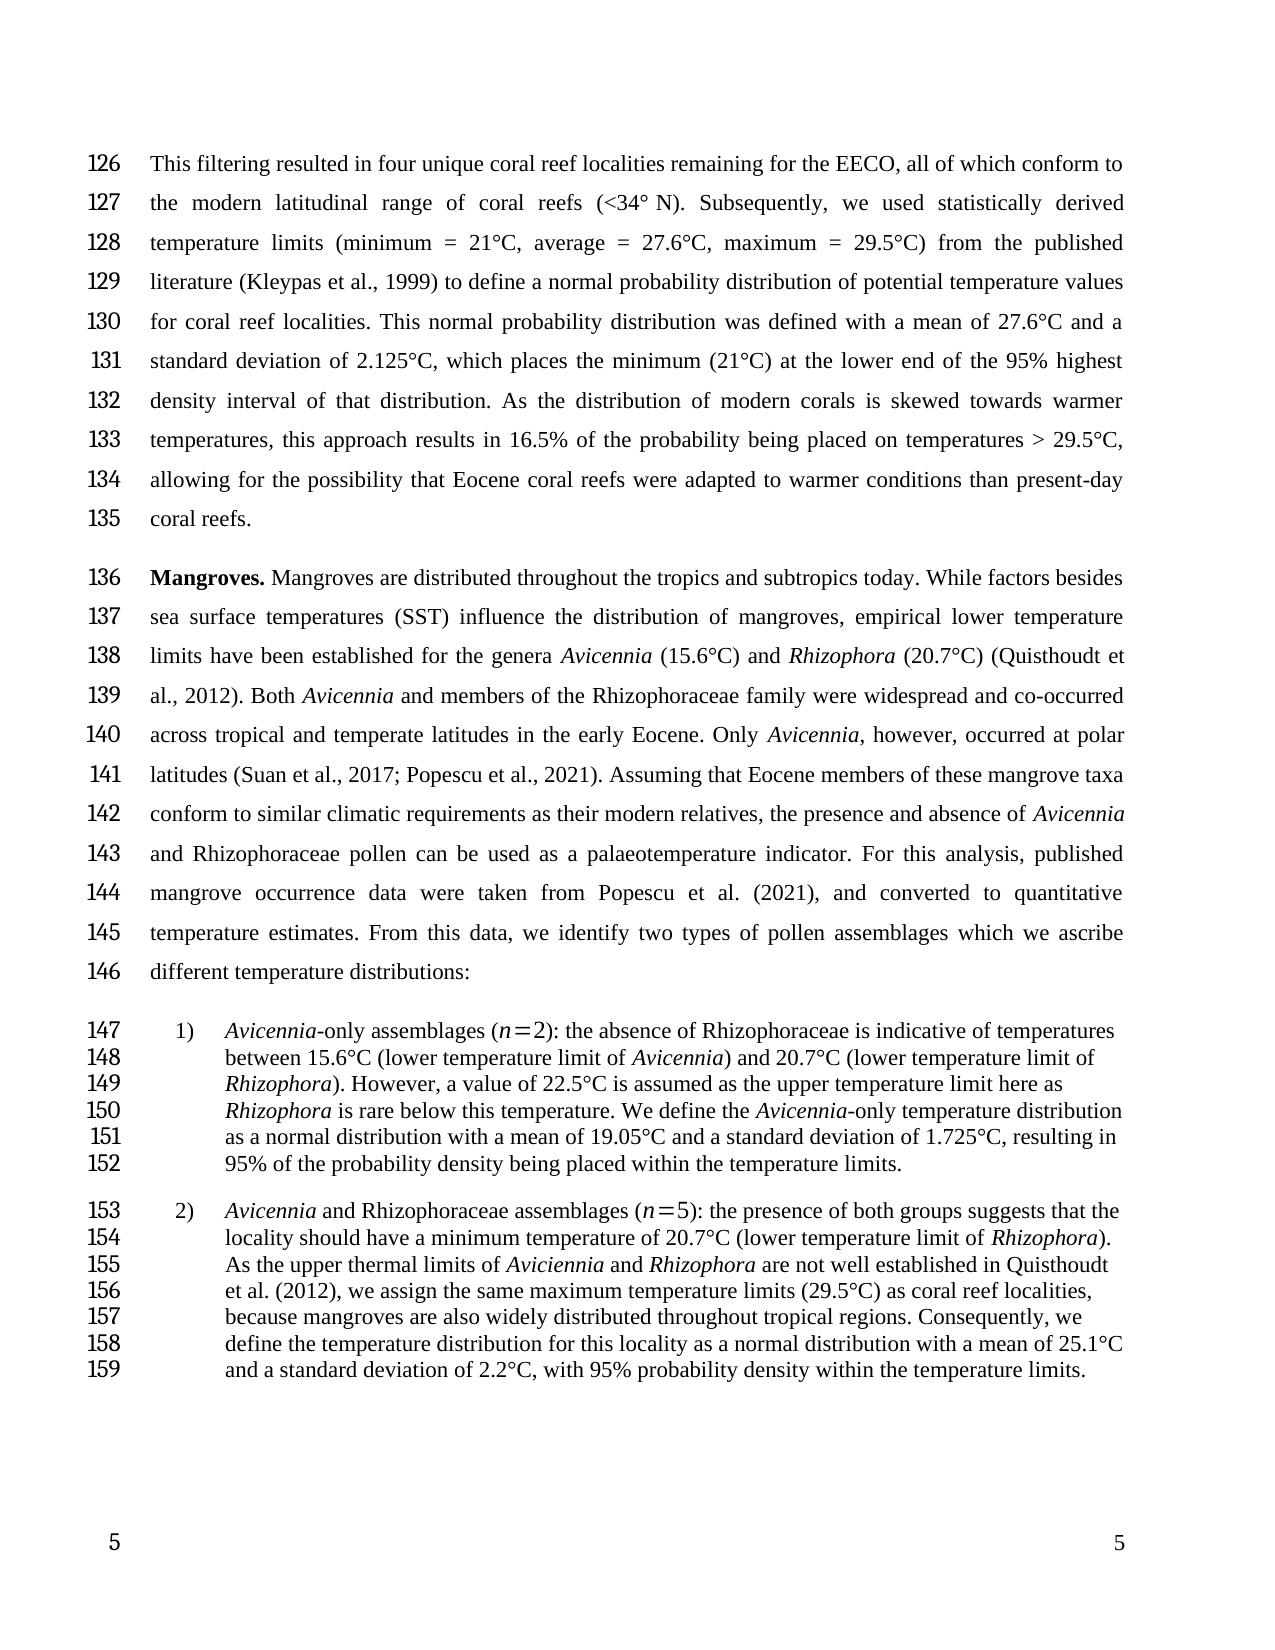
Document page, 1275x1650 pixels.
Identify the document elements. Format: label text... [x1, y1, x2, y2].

list Avicennia and Rhizophoraceae assemblages (): the presence of both groups suggests that the locality should have a minimum temperature of 20.7°C (lower temperature limit of Rhizophora). As the upper thermal limits of Aviciennia and Rhizophora are not well established in Quisthoudt et al. (2012), we assign the same maximum temperature limits (29.5°C) as coral reef localities, because mangroves are also widely distributed throughout tropical regions. Consequently, we define the temperature distribution for this locality as a normal distribution with a mean of 25.1°C and a standard deviation of 2.2°C, with 95% probability density within the temperature limits. [175, 1197, 1125, 1382]
text Mangroves. Mangroves are distributed throughout the tropics and subtropics today. While factors besides sea surface temperatures (SST) influence the distribution of mangroves, empirical lower temperature limits have been established for the genera Avicennia (15.6°C) and Rhizophora (20.7°C) (Quisthoudt et al., 2012). Both Avicennia and members of the Rhizophoraceae family were widespread and co-occurred across tropical and temperate latitudes in the early Eocene. Only Avicennia, however, occurred at polar latitudes (Suan et al., 2017; Popescu et al., 2021). Assuming that Eocene members of these mangrove taxa conform to similar climatic requirements as their modern relatives, the presence and absence of Avicennia and Rhizophoraceae pollen can be used as a palaeotemperature indicator. For this analysis, published mangrove occurrence data were taken from Popescu et al. (2021), and converted to quantitative temperature estimates. From this data, we identify two types of pollen assemblages which we ascribe different temperature distributions: [150, 563, 1125, 985]
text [150, 150, 1125, 532]
list Avicennia-only assemblages (): the absence of Rhizophoraceae is indicative of temperatures between 15.6°C (lower temperature limit of Avicennia) and 20.7°C (lower temperature limit of Rhizophora). However, a value of 22.5°C is assumed as the upper temperature limit here as Rhizophora is rare below this temperature. We define the Avicennia-only temperature distribution as a normal distribution with a mean of 19.05°C and a standard deviation of 1.725°C, resulting in 95% of the probability density being placed within the temperature limits. [175, 1017, 1125, 1176]
